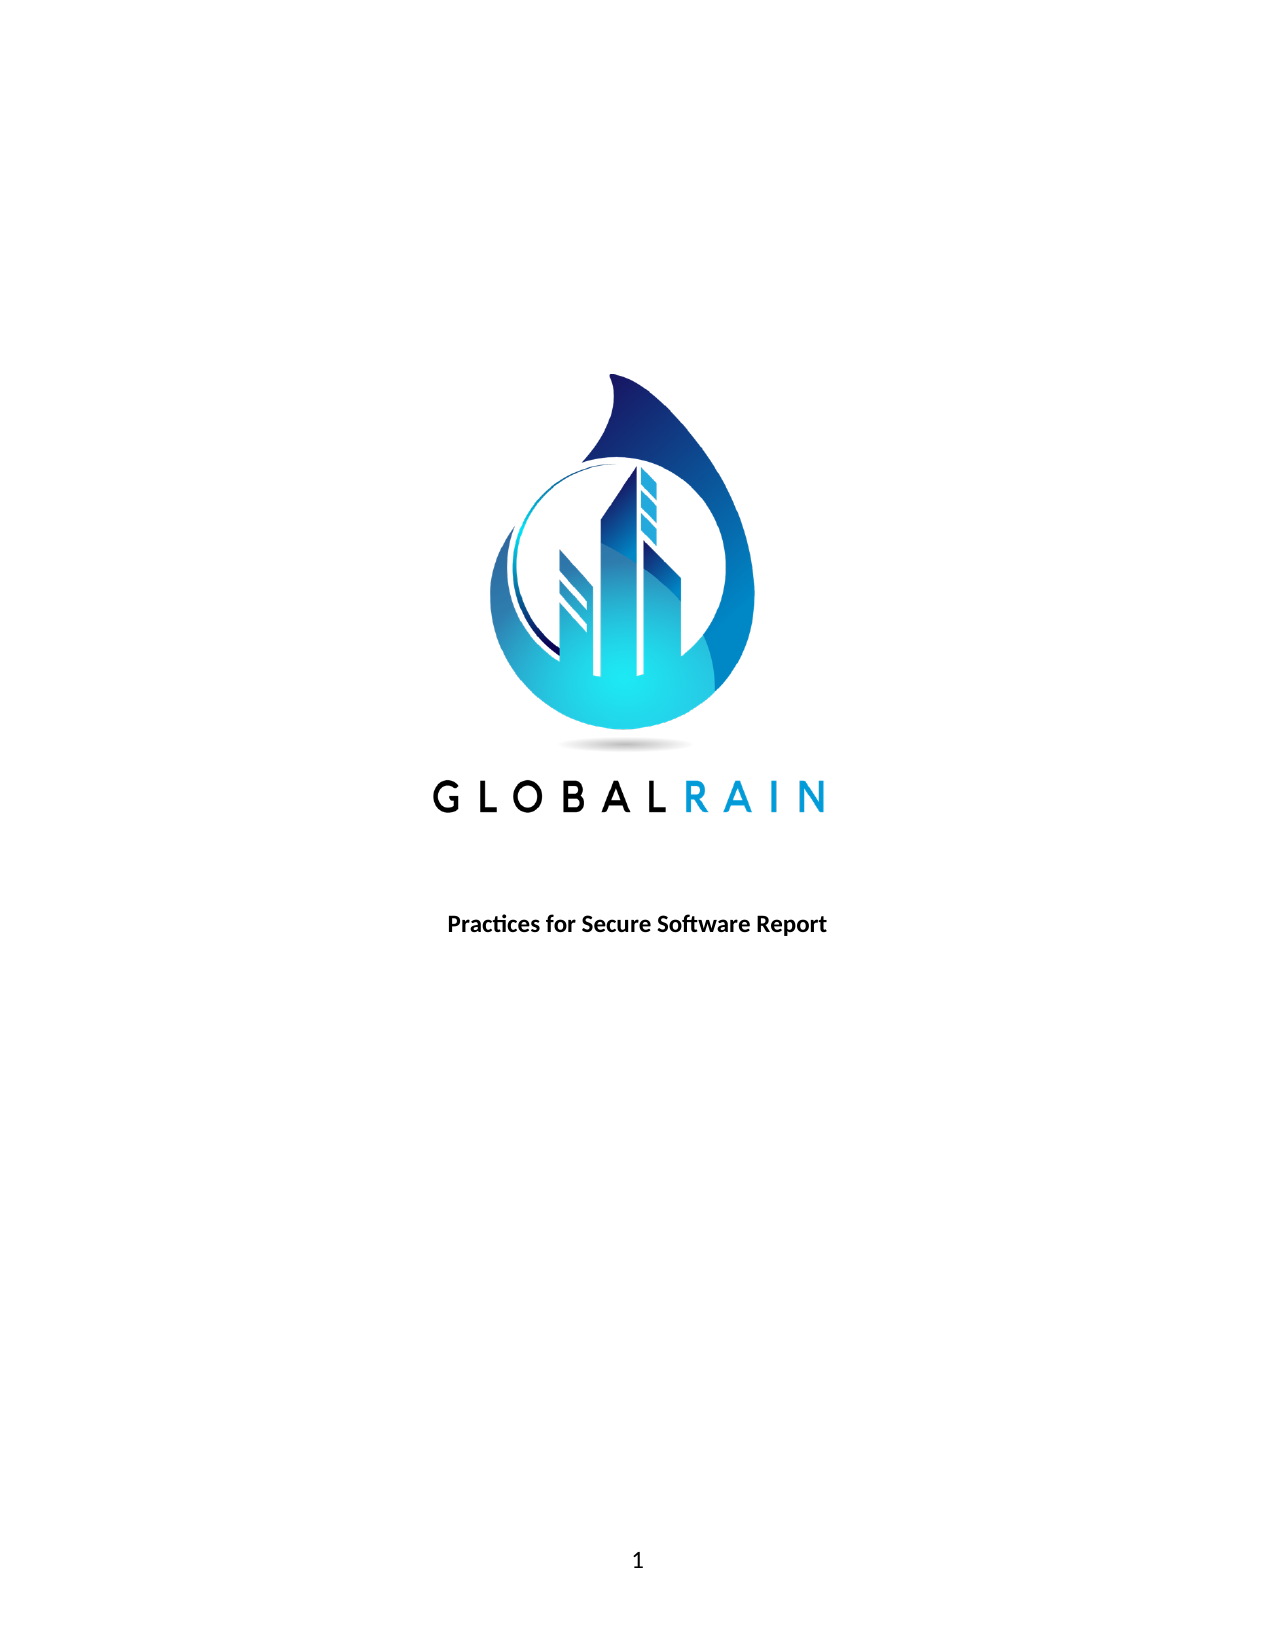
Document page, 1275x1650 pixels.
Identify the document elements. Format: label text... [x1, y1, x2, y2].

subtitle Practices for Secure Software Report [150, 908, 1125, 939]
picture [431, 374, 844, 822]
